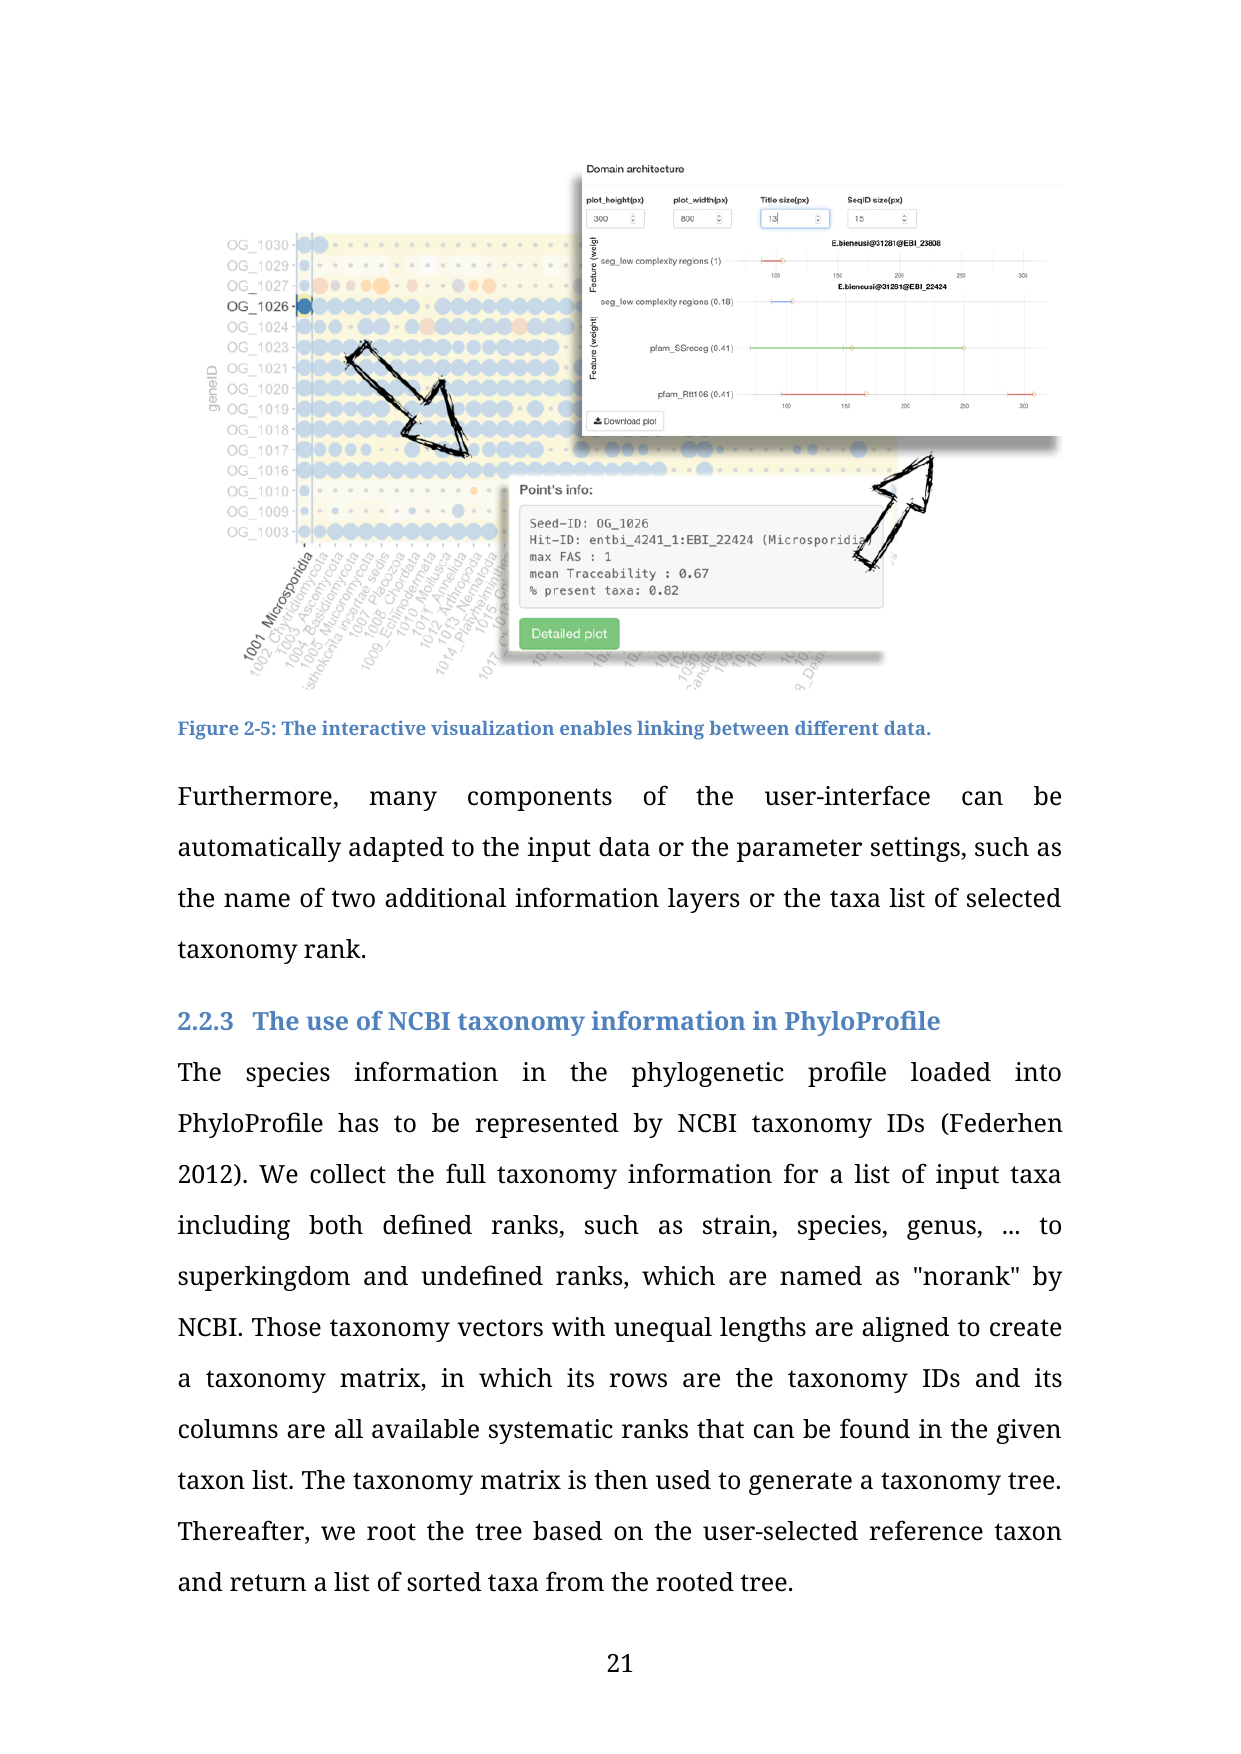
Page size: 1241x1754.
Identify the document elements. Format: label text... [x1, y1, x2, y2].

picture [177, 147, 1063, 690]
subtitle The use of NCBI taxonomy information in PhyloProfile [177, 1004, 1063, 1038]
text Furthermore, many components of the user-interface can be automatically adapted to the input data or the parameter settings, such as the name of two additional information layers or the taxa list of selected taxonomy rank. [177, 779, 1063, 966]
text The species information in the phylogenetic profile loaded into PhyloProfile has to be represented by NCBI taxonomy IDs (Federhen 2012). We collect the full taxonomy information for a list of input taxa including both defined ranks, such as strain, species, genus, ... to superkingdom and undefined ranks, which are named as "norank" by NCBI. Those taxonomy vectors with unequal lengths are aligned to create a taxonomy matrix, in which its rows are the taxonomy IDs and its columns are all available systematic ranks that can be found in the given taxon list. The taxonomy matrix is then used to generate a taxonomy tree. Thereafter, we root the tree based on the user-selected reference taxon and return a list of sorted taxa from the rooted tree. [177, 1055, 1063, 1599]
